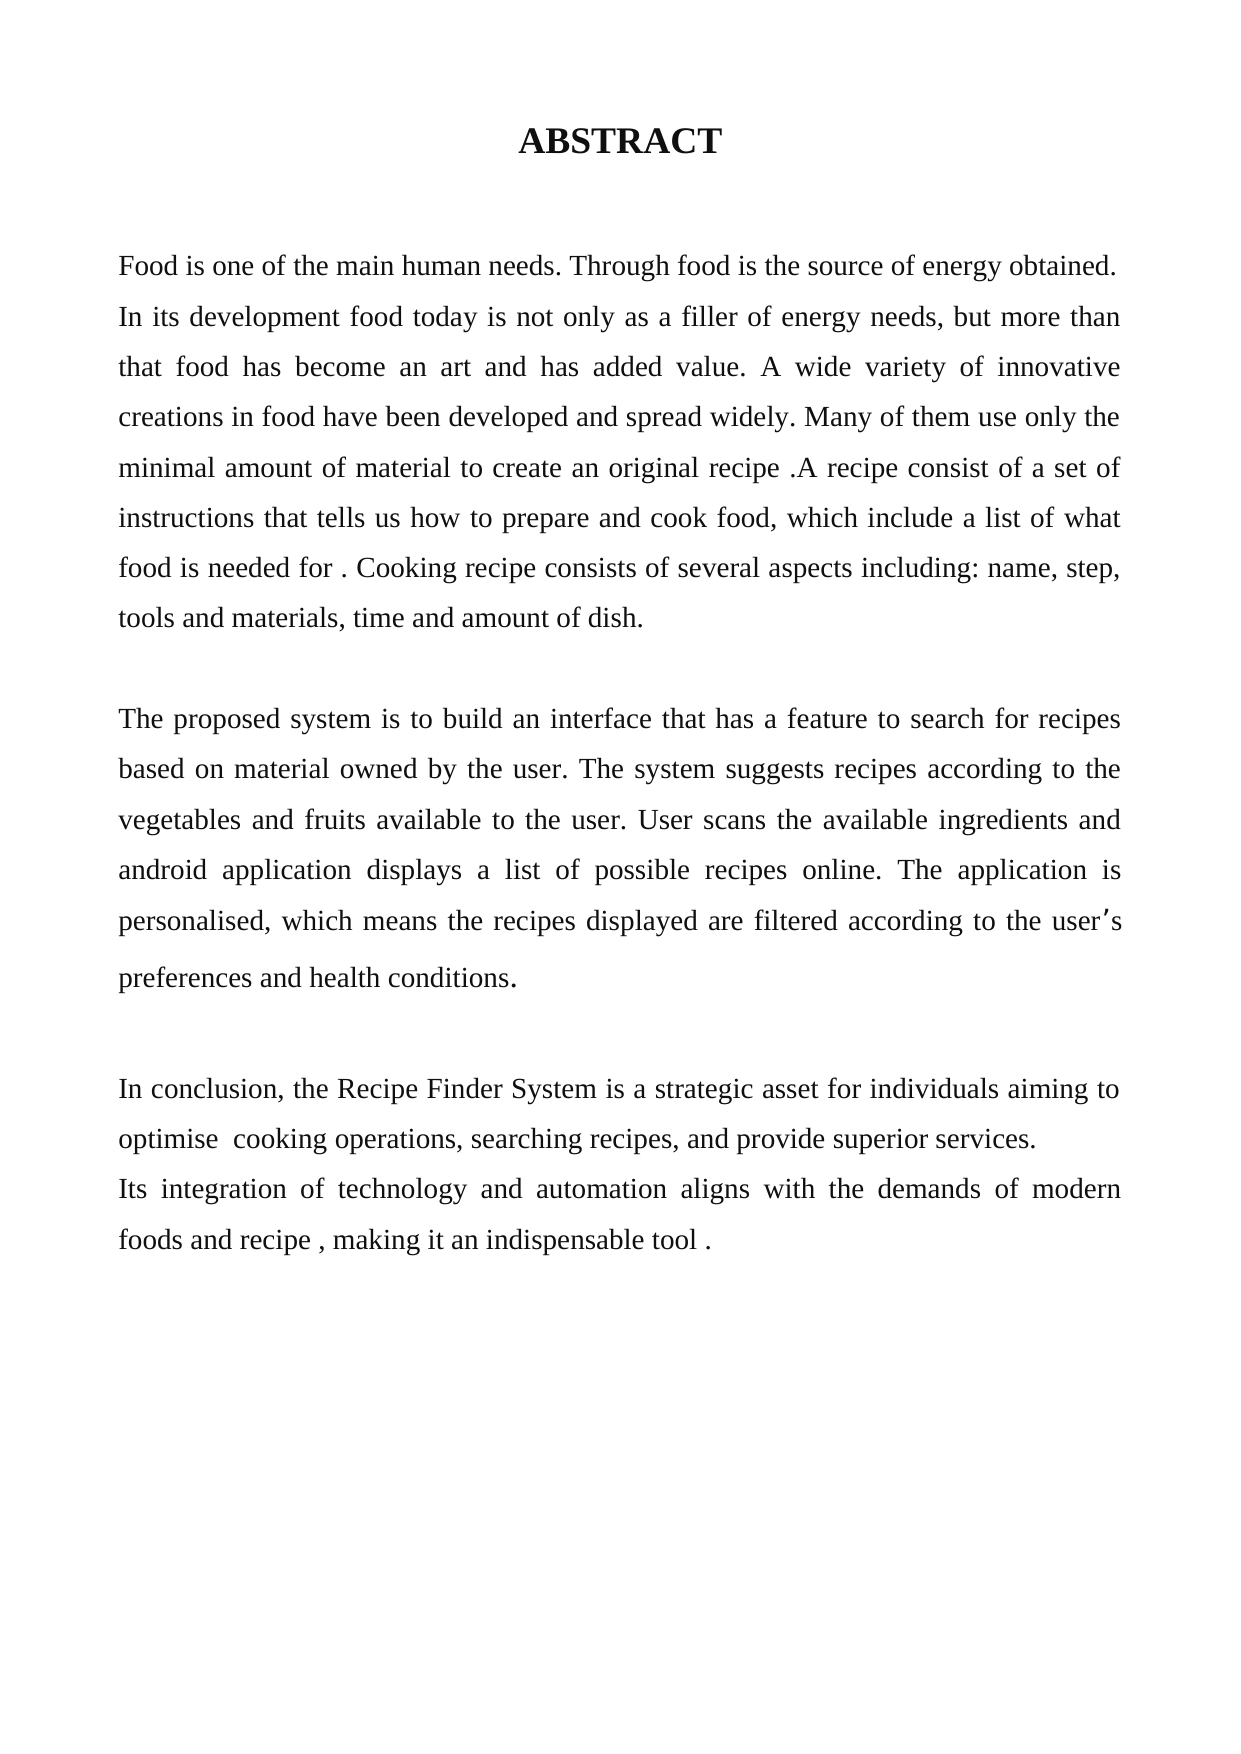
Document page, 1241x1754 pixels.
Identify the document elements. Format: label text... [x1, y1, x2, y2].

text The proposed system is to build an interface that has a feature to search for recipes based on material owned by the user. The system suggests recipes according to the vegetables and fruits available to the user. User scans the available ingredients and android application displays a list of possible recipes online. The application is personalised, which means the recipes displayed are filtered according to the user’s preferences and health conditions. [118, 701, 1122, 994]
text In its development food today is not only as a filler of energy needs, but more than that food has become an art and has added value. A wide variety of innovative creations in food have been developed and spread widely. Many of them use only the minimal amount of material to create an original recipe .A recipe consist of a set of instructions that tells us how to prepare and cook food, which include a list of what food is needed for . Cooking recipe consists of several aspects including: name, step, tools and materials, time and amount of dish. [118, 299, 1122, 634]
text In conclusion, the Recipe Finder System is a strategic asset for individuals aiming to optimise cooking operations, searching recipes, and provide superior services. [118, 1071, 1122, 1155]
text Its integration of technology and automation aligns with the demands of modern foods and recipe , making it an indispensable tool . [118, 1172, 1122, 1256]
text Food is one of the main human needs. Through food is the source of energy obtained. [118, 248, 1122, 282]
text ABSTRACT [118, 118, 1122, 161]
